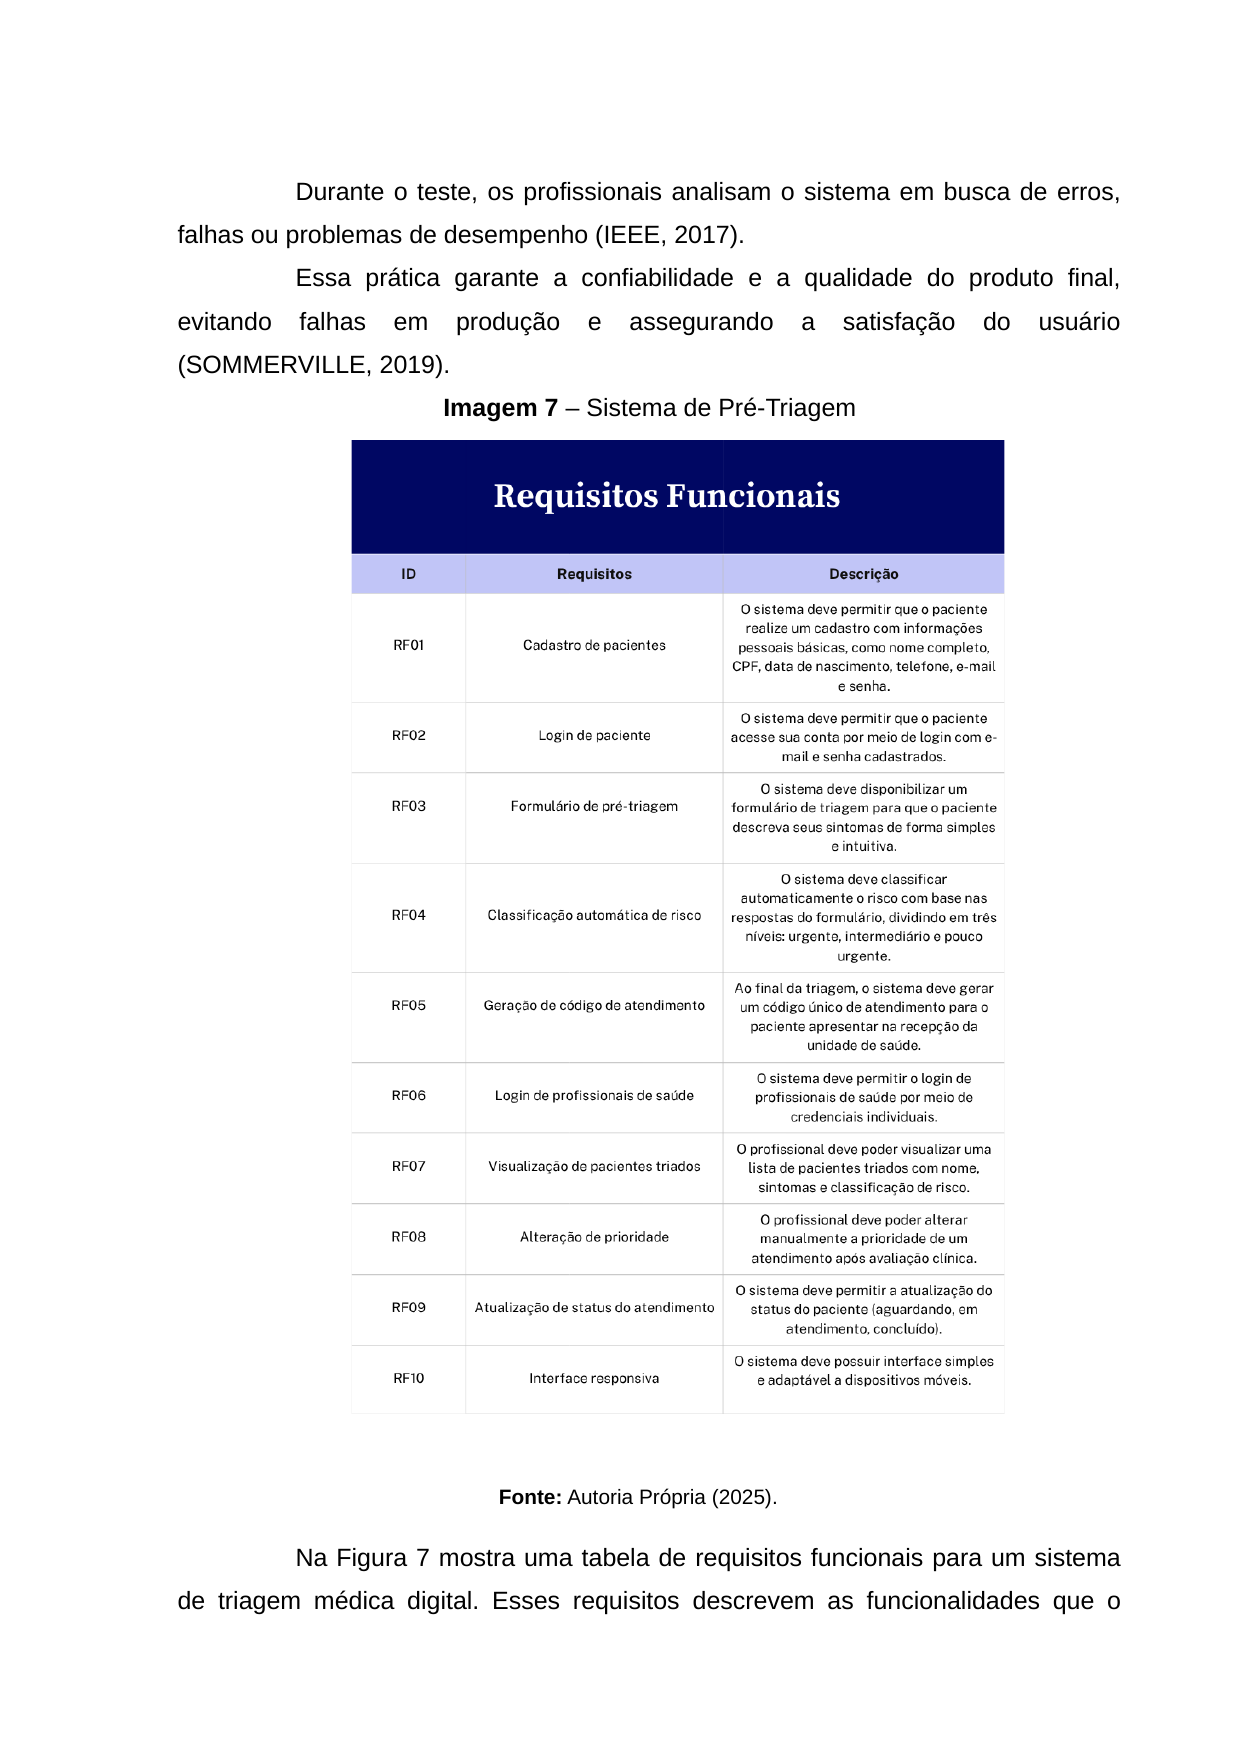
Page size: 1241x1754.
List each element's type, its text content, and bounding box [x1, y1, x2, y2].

text Essa prática garante a confiabilidade e a qualidade do produto final, evitando falhas em produção e assegurando a satisfação do usuário (SOMMERVILLE, 2019). [177, 263, 1122, 378]
text Fonte: Autoria Própria (2025). [177, 1485, 1099, 1509]
text Imagem 7 – Sistema de Pré-Triagem [177, 393, 1122, 422]
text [177, 1542, 1122, 1614]
picture [351, 440, 1005, 1414]
text Durante o teste, os profissionais analisam o sistema em busca de erros, falhas ou problemas de desempenho (IEEE, 2017). [177, 177, 1122, 249]
